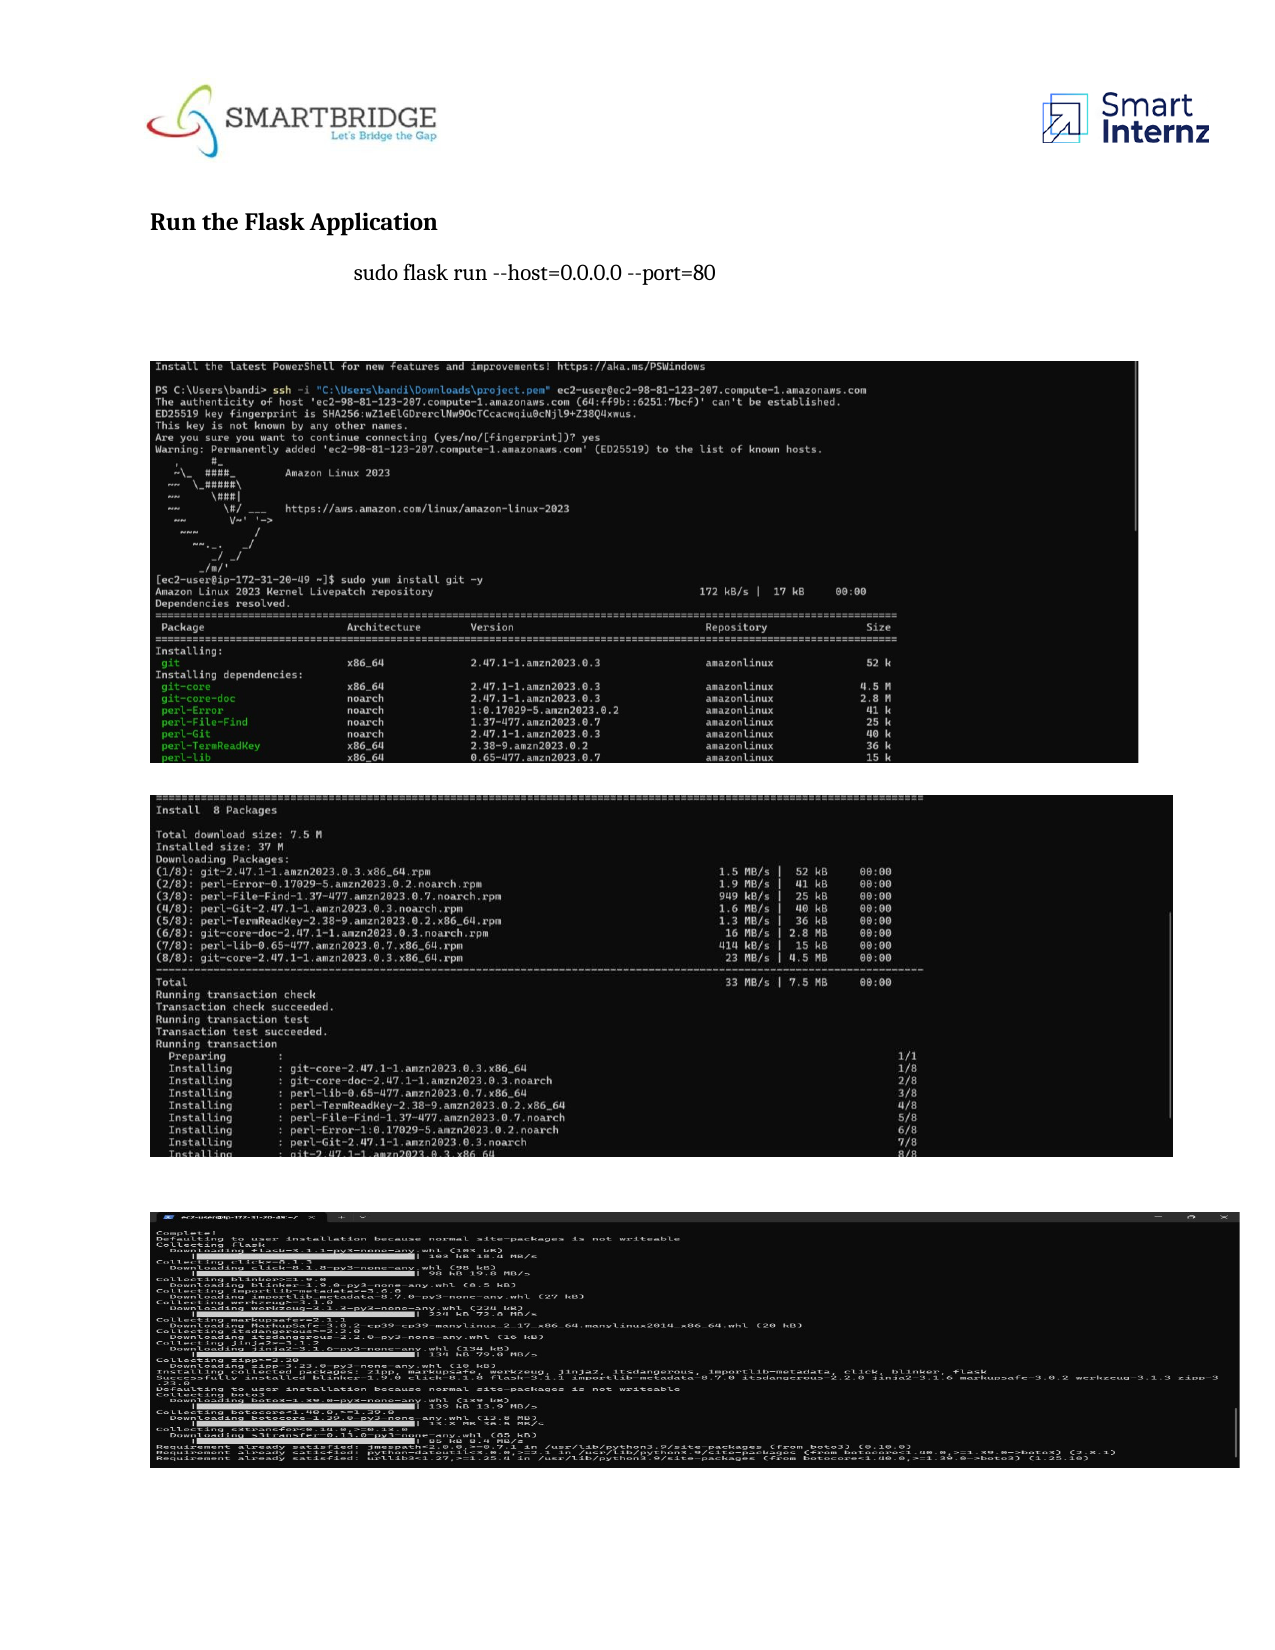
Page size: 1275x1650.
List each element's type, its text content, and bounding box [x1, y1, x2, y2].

picture [1042, 92, 1209, 143]
text Run the Flask Application [150, 207, 1275, 236]
picture [150, 1212, 1240, 1468]
picture [143, 78, 441, 163]
picture [150, 795, 1173, 1157]
picture [150, 361, 1139, 763]
text sudo flask run --host=0.0.0.0 --port=80 [353, 259, 1275, 286]
